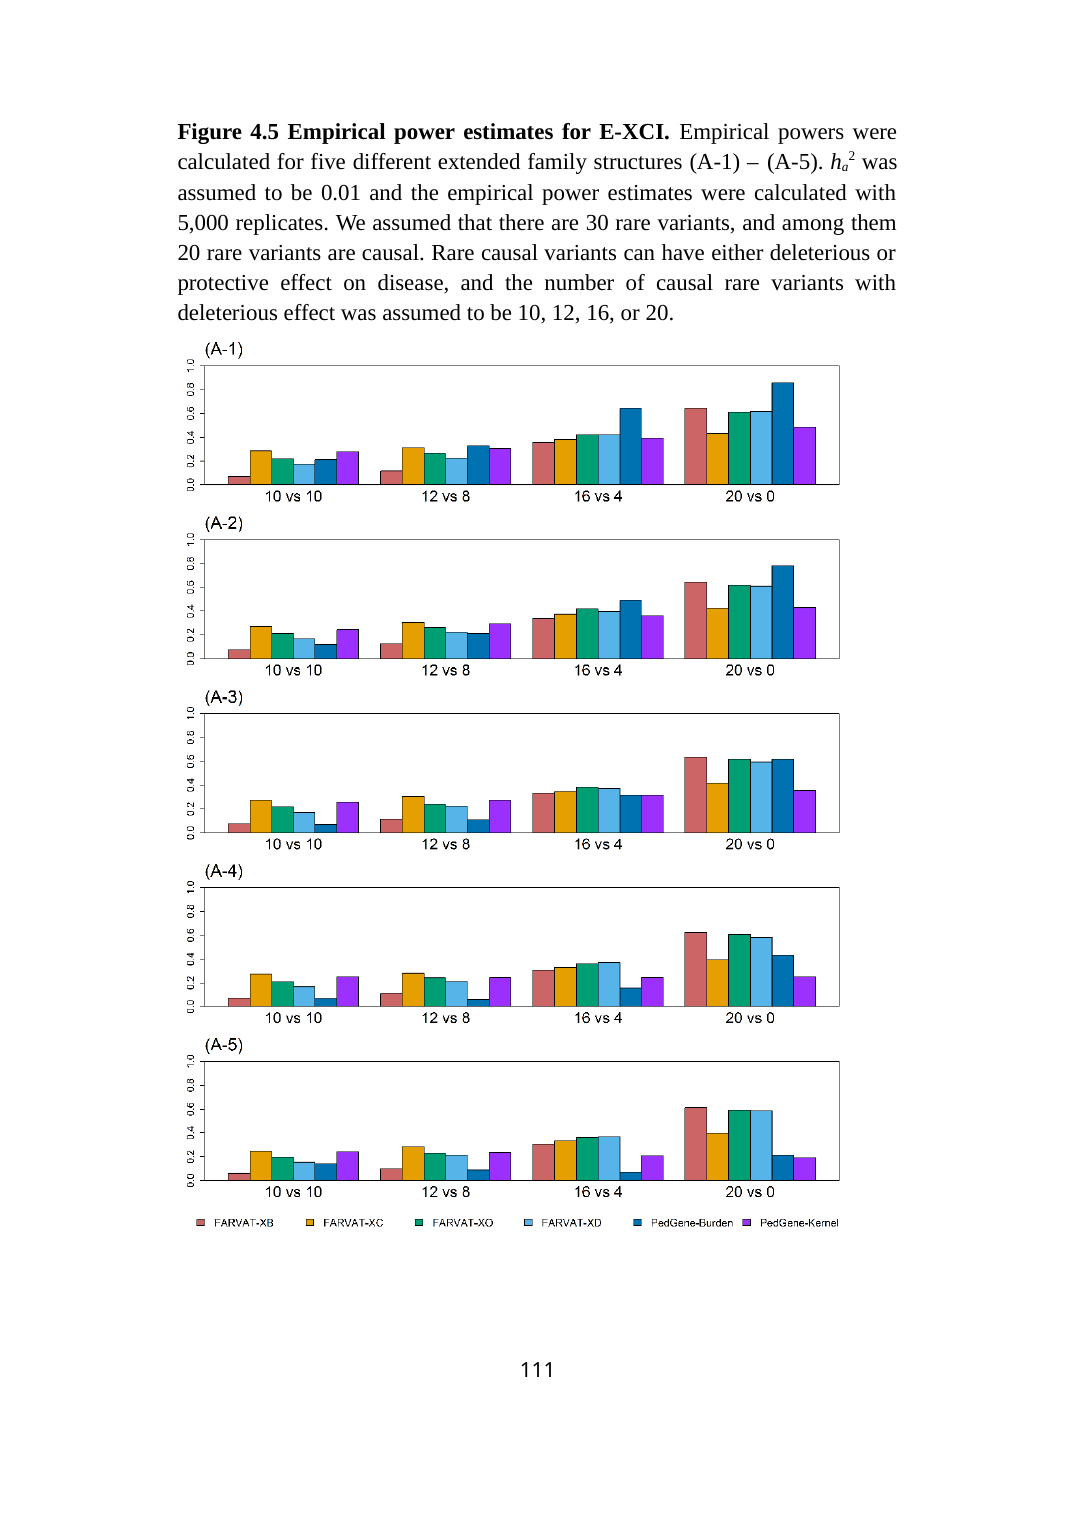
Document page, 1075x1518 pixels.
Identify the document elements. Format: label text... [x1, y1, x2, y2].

picture [177, 329, 857, 1235]
text Figure 4.5 Empirical power estimates for E-XCI. Empirical powers were calculated for five different extended family structures (A-1) – (A-5). ha2 was assumed to be 0.01 and the empirical power estimates were calculated with 5,000 replicates. We assumed that there are 30 rare variants, and among them 20 rare variants are causal. Rare causal variants can have either deleterious or protective effect on disease, and the number of causal rare variants with deleterious effect was assumed to be 10, 12, 16, or 20. [177, 118, 898, 326]
